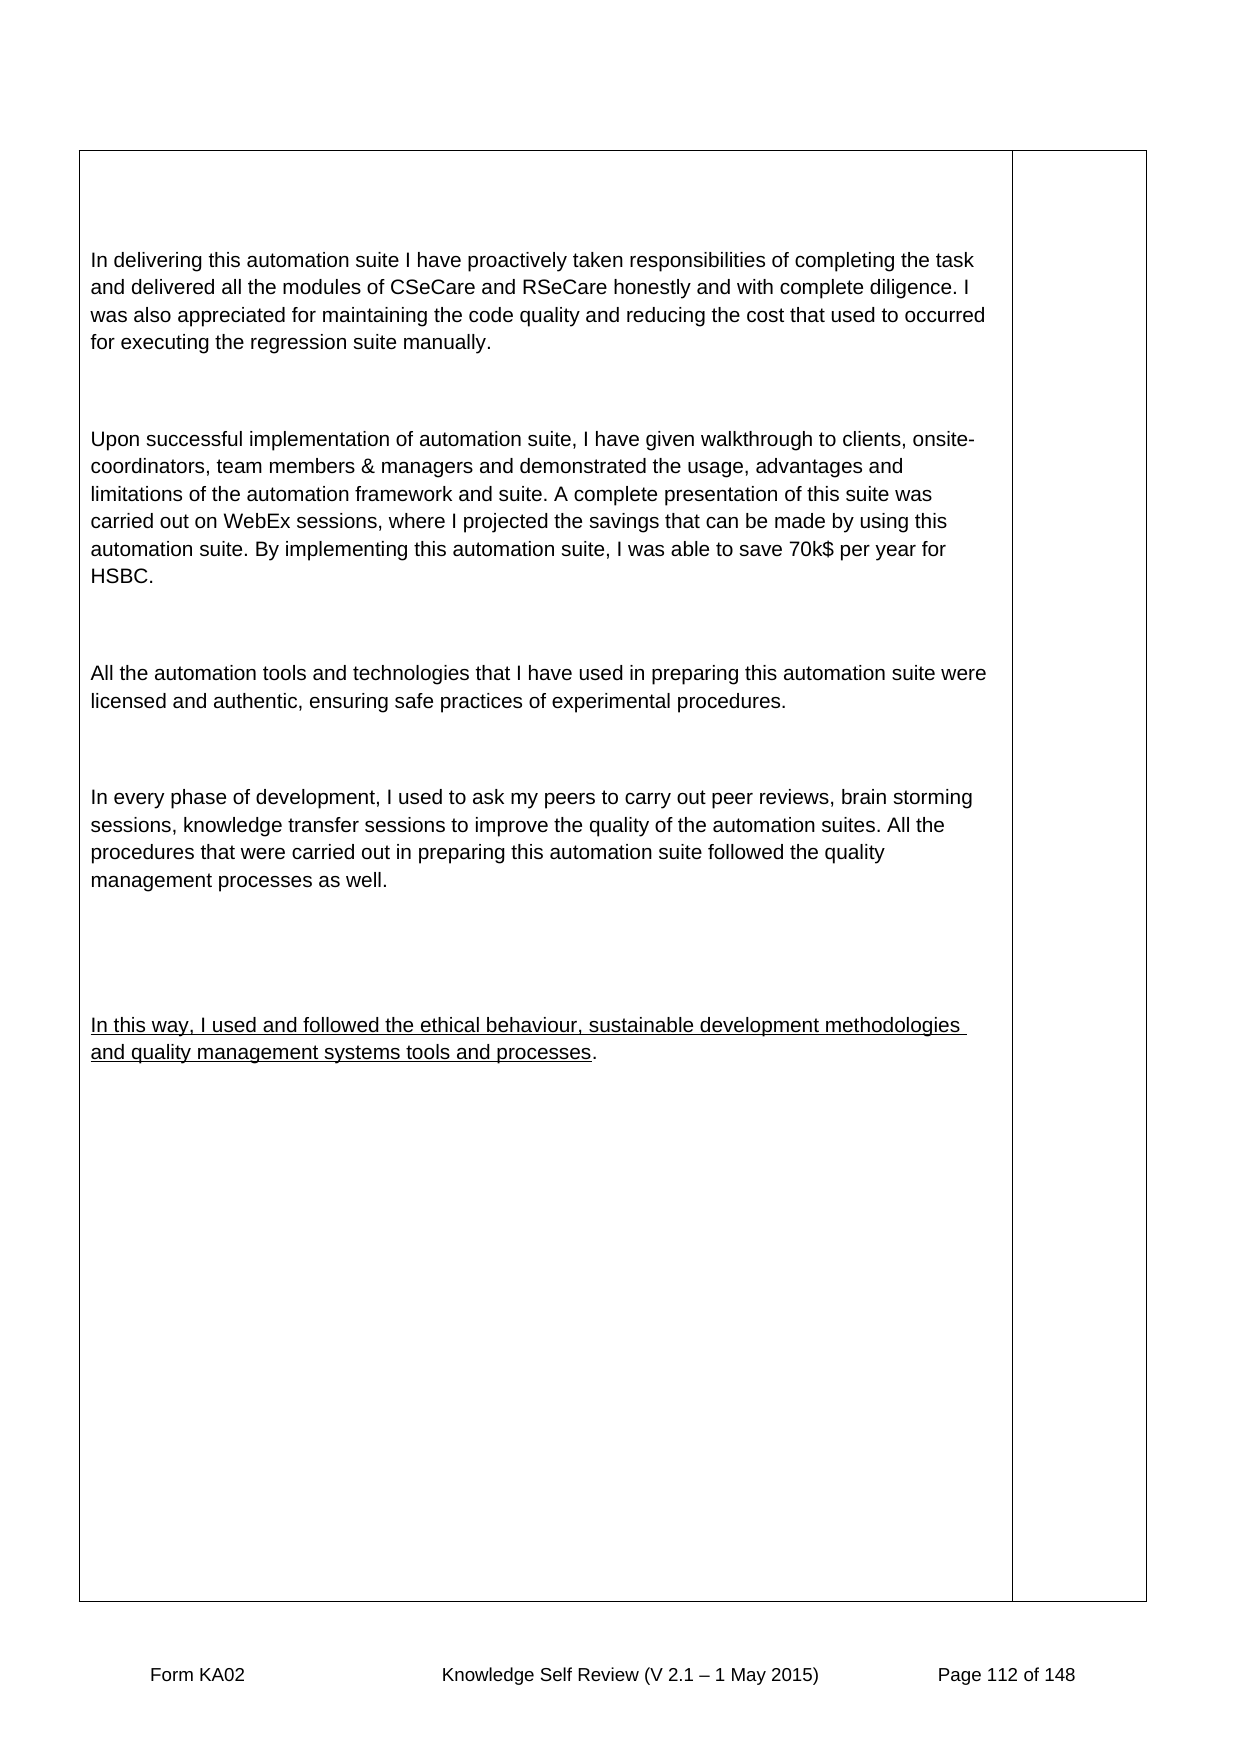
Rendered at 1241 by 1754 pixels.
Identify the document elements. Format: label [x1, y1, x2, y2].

table_header [80, 151, 1012, 1601]
table_header [1013, 151, 1146, 1601]
